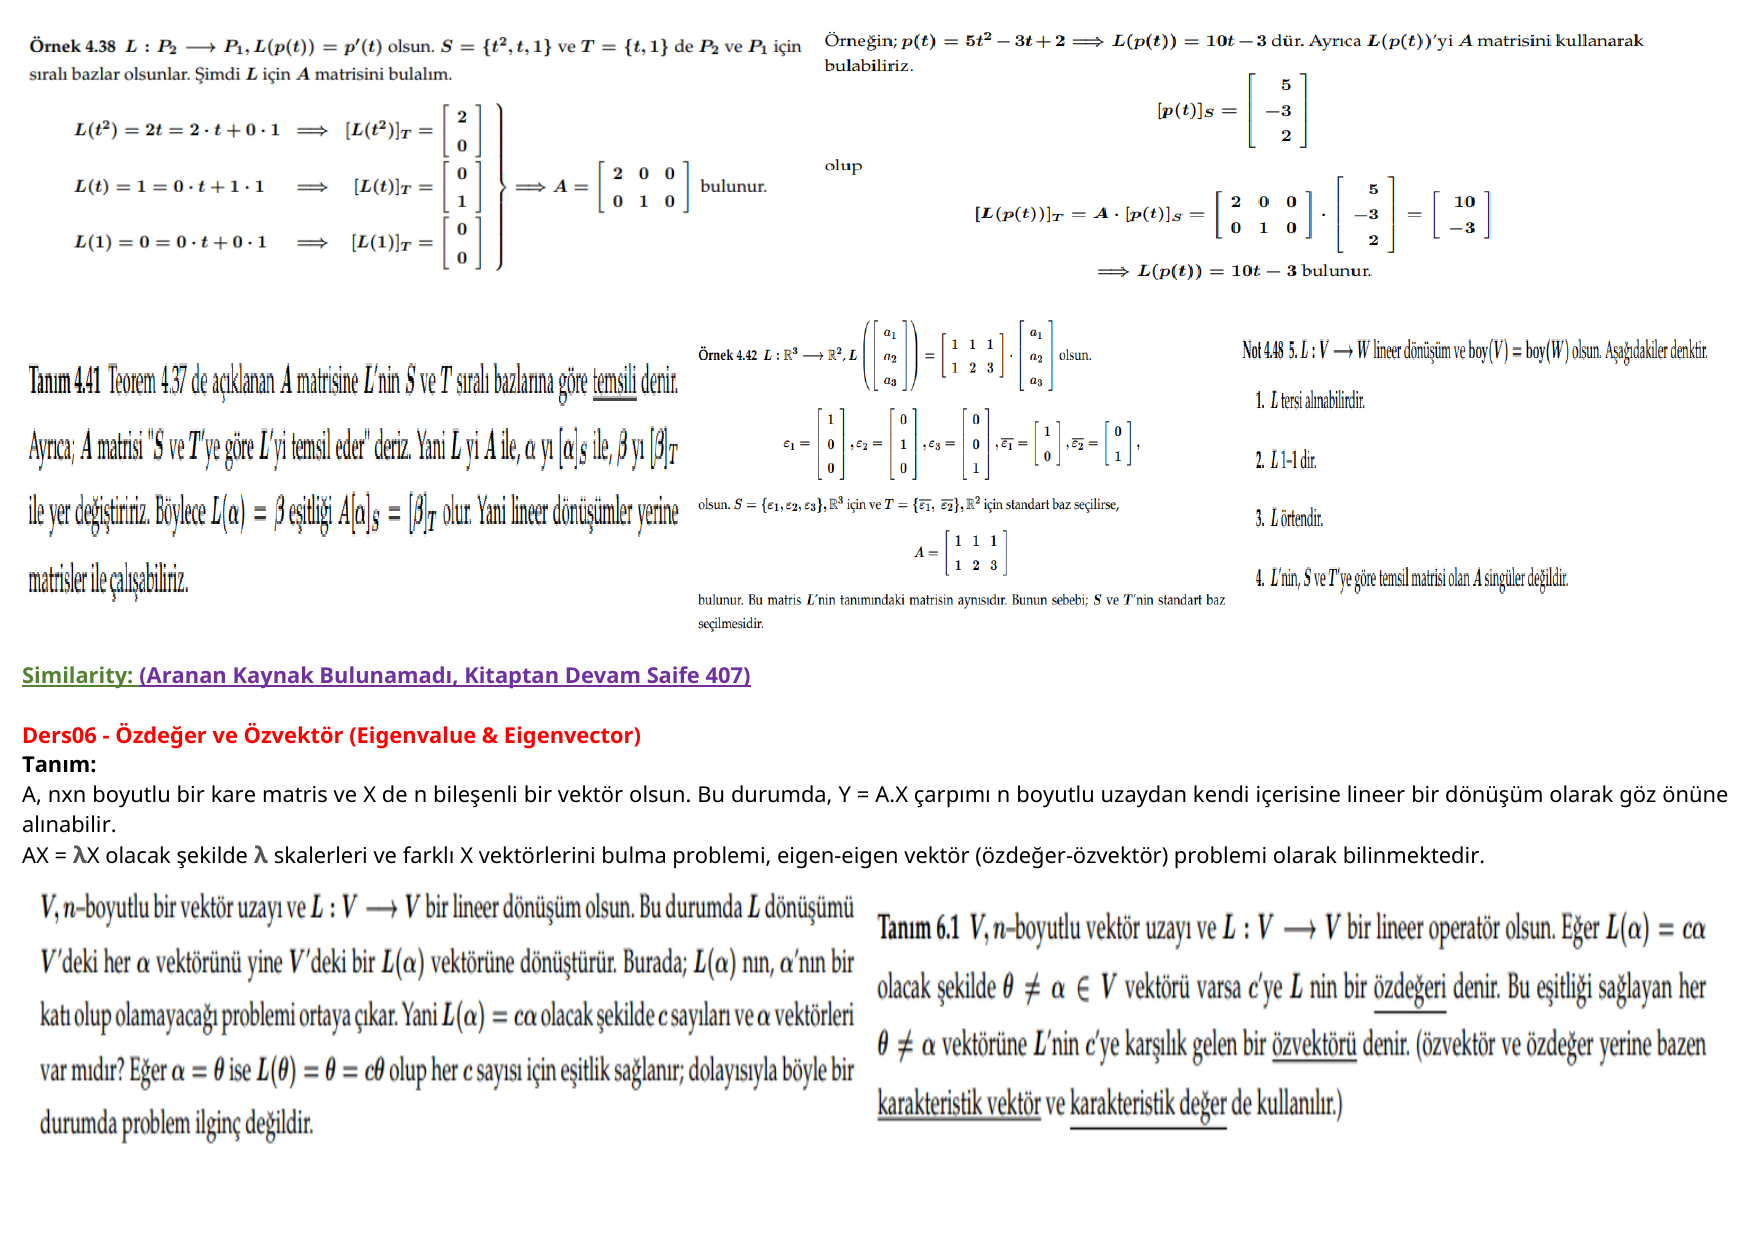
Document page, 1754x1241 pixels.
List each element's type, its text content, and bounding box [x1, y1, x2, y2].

list AX = λX olacak şekilde λ skalerleri ve farklı X vektörlerini bulma problemi, eigen-eigen vektör (özdeğer-özvektör) problemi olarak bilinmektedir. [274, 839, 1732, 870]
list A, nxn boyutlu bir kare matris ve X de n bileşenli bir vektör olsun. Bu durumda, Y = A.X çarpımı n boyutlu uzaydan kendi içerisine lineer bir dönüşüm olarak göz önüne alınabilir. [22, 779, 1732, 839]
list Tanım: [22, 749, 1732, 779]
picture [21, 312, 1717, 635]
picture [21, 870, 1716, 1150]
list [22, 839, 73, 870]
list Similarity: (Aranan Kaynak Bulunamadı, Kitaptan Devam Saife 407) [22, 660, 1732, 690]
picture [21, 21, 1679, 287]
list Ders06 - Özdeğer ve Özvektör (Eigenvalue & Eigenvector) [22, 719, 1732, 749]
